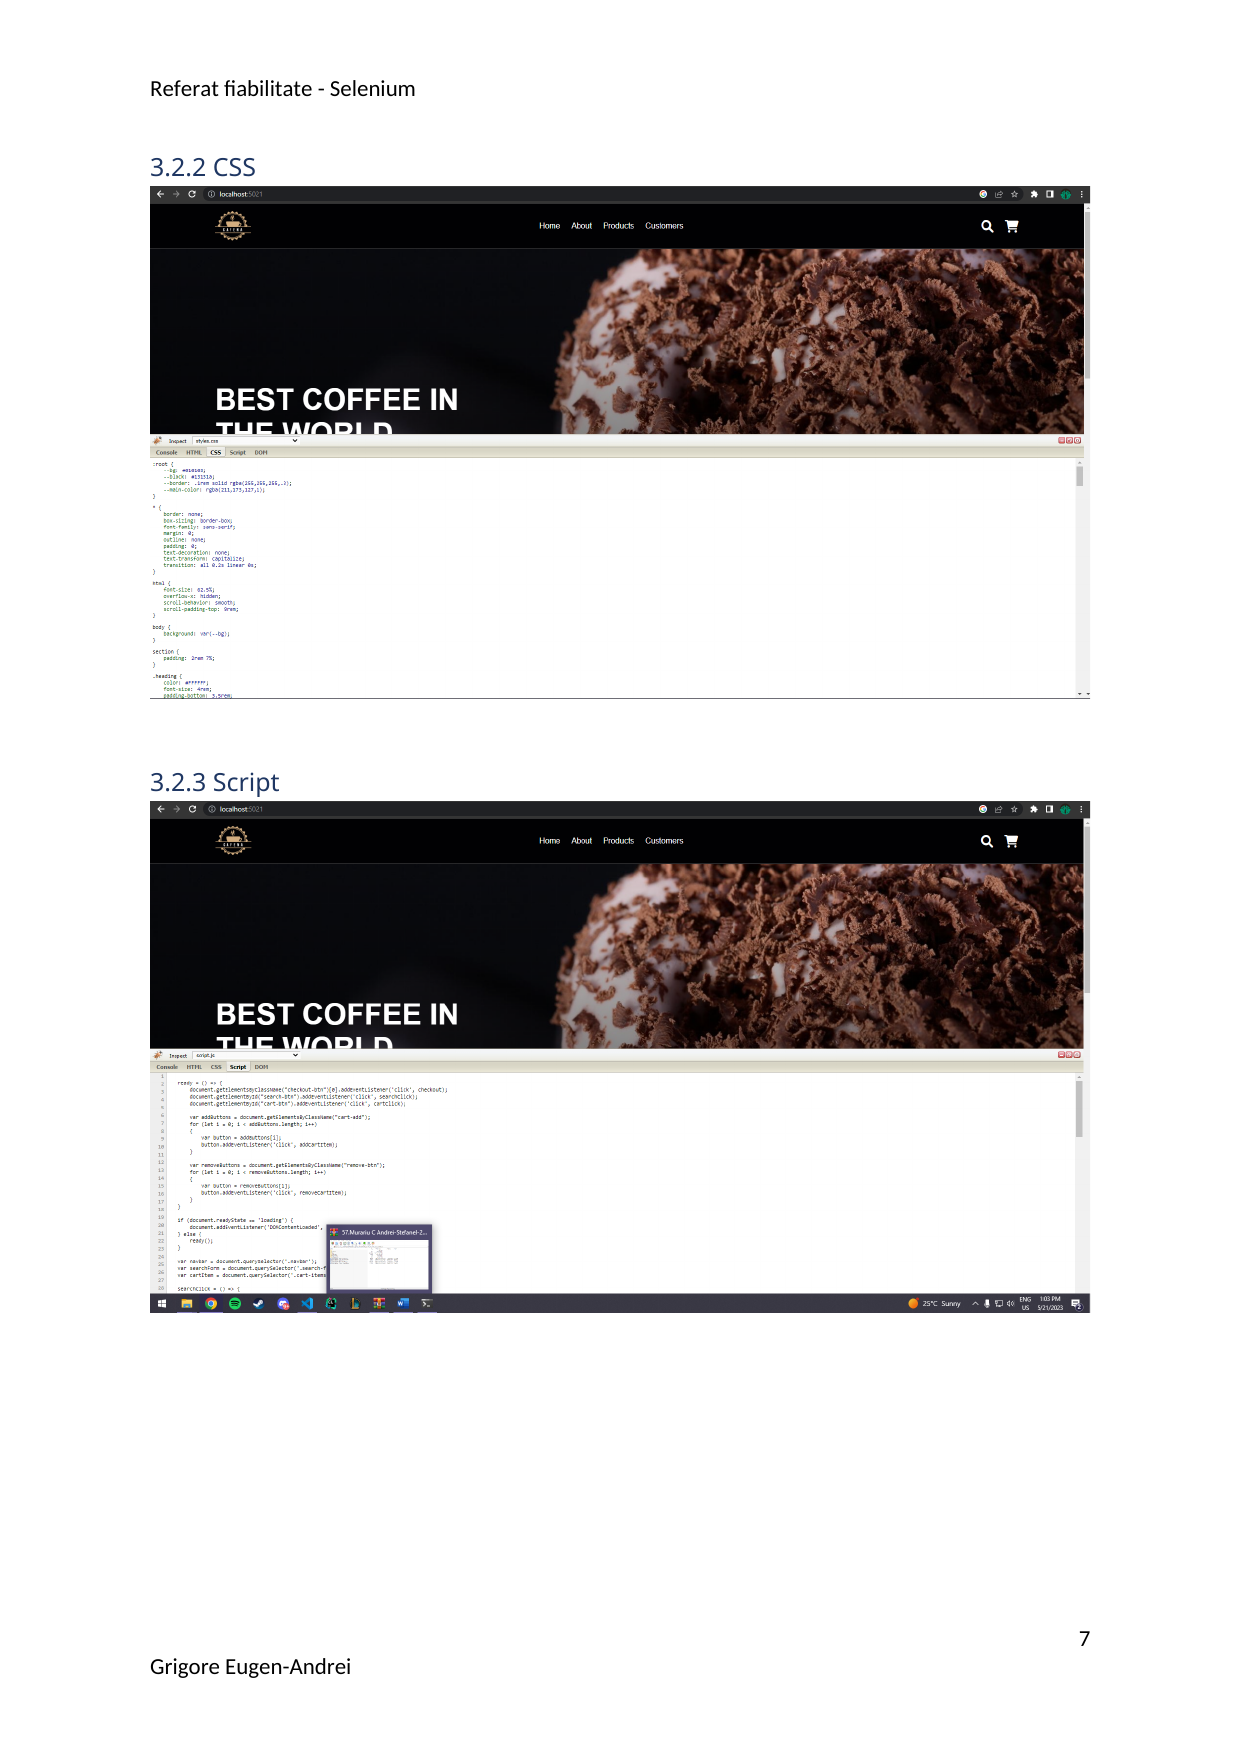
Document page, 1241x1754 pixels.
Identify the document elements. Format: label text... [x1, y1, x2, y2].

subtitle 3.2.3 Script [150, 764, 1090, 799]
picture [150, 186, 1091, 699]
subtitle 3.2.2 CSS [150, 150, 1090, 184]
picture [150, 801, 1091, 1313]
